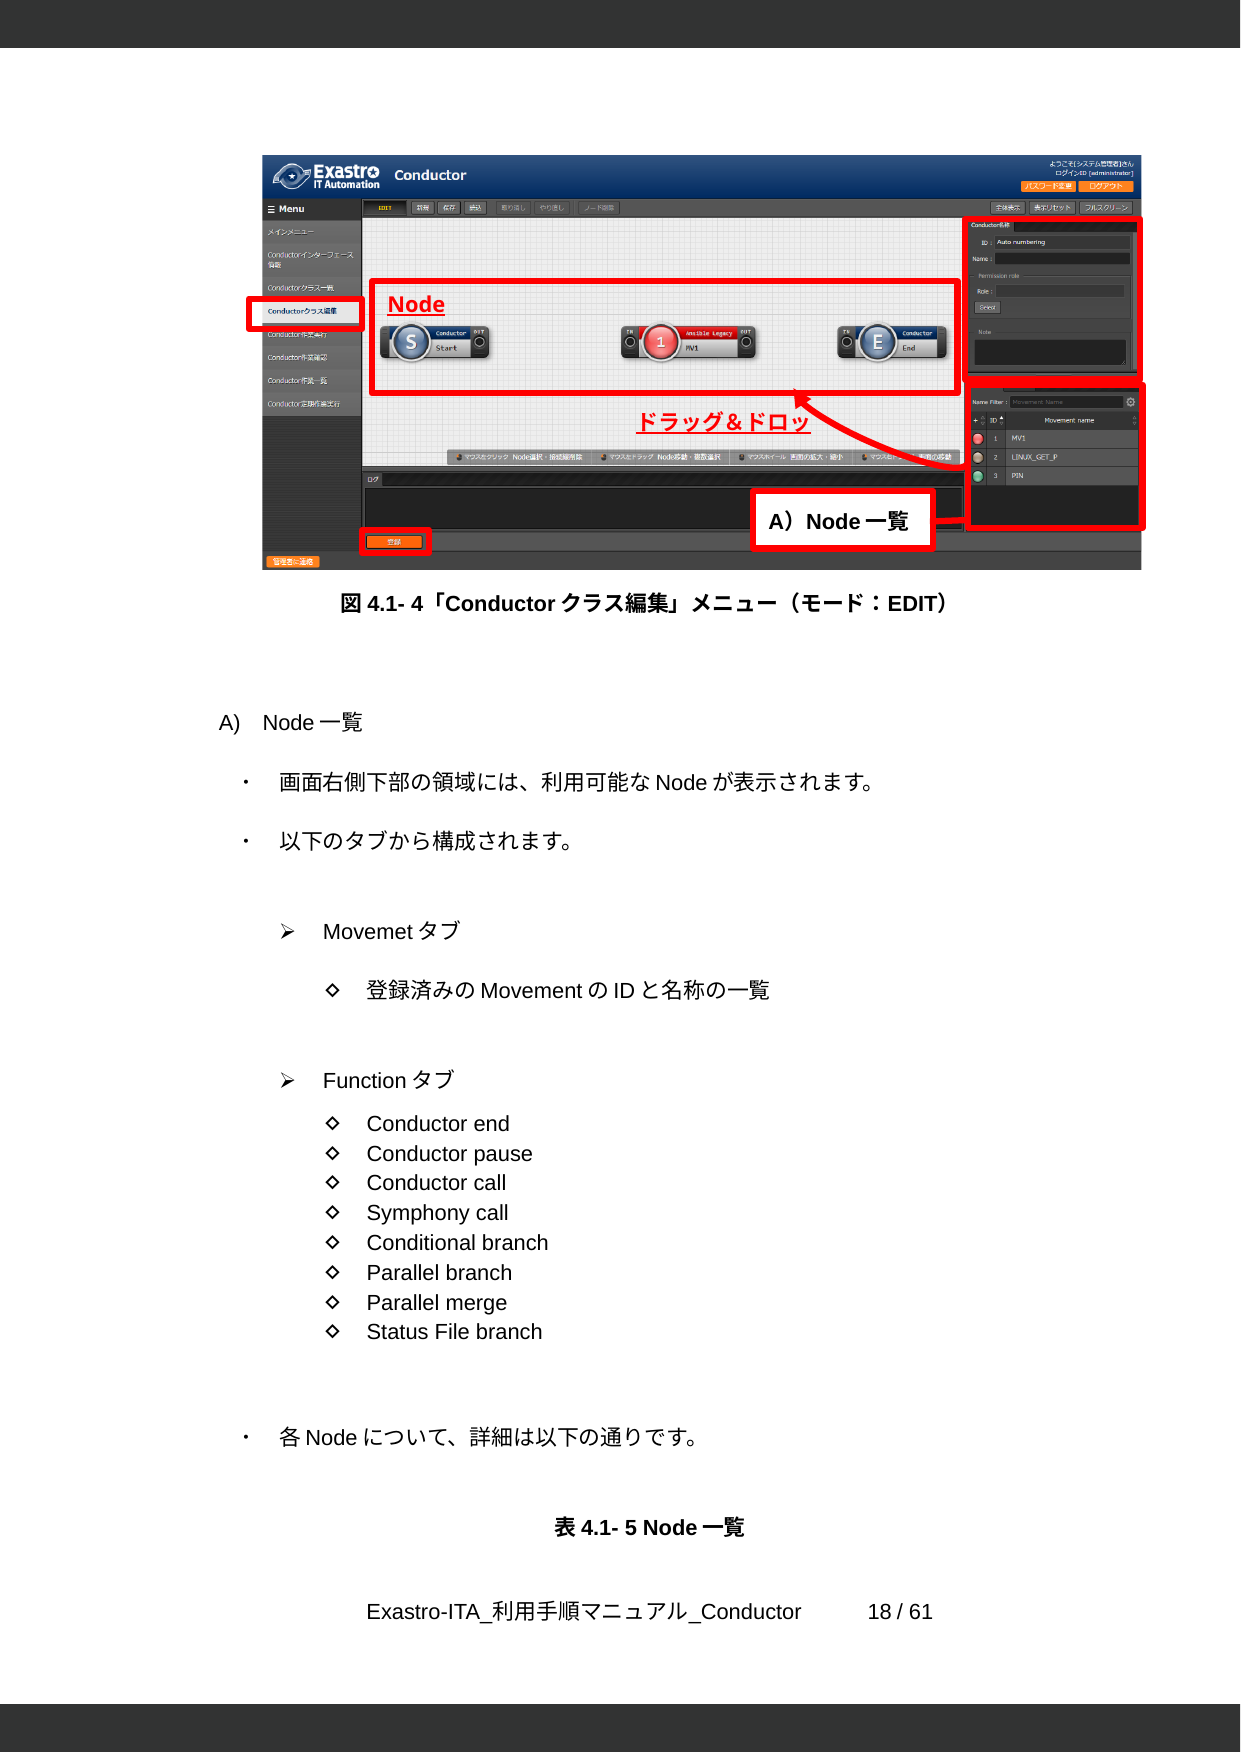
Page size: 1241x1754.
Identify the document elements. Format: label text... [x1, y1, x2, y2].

picture [968, 222, 1137, 376]
list Node一覧 [218, 691, 1152, 751]
list Conductor end [323, 1108, 1152, 1138]
picture [0, 0, 1241, 48]
list 登録済みのMovementのIDと名称の一覧 [323, 959, 1152, 1019]
list 画面右側下部の領域には、利用可能なNodeが表示されます。 [235, 751, 1152, 810]
text 図 4.1- 4「Conductorクラス編集」メニュー（モード：EDIT） [148, 572, 1152, 632]
list Movemetタブ [279, 900, 1152, 959]
list Conditional branch [323, 1227, 1152, 1257]
list Symphony call [323, 1198, 1152, 1227]
picture [262, 302, 359, 326]
picture [375, 284, 954, 390]
list Conductor call [323, 1168, 1152, 1198]
list Status File branch [323, 1317, 1152, 1347]
list Functionタブ [279, 1049, 1152, 1108]
picture [0, 1704, 1241, 1752]
list 各Nodeについて、詳細は以下の通りです。 [235, 1406, 1152, 1466]
list Parallel branch [323, 1257, 1152, 1287]
picture [262, 155, 1142, 570]
text 表 4.1- 5 Node一覧 [148, 1496, 1152, 1555]
list Parallel merge [323, 1287, 1152, 1317]
list 以下のタブから構成されます。 [235, 810, 1152, 870]
list Conductor pause [323, 1138, 1152, 1168]
picture [971, 388, 1139, 525]
